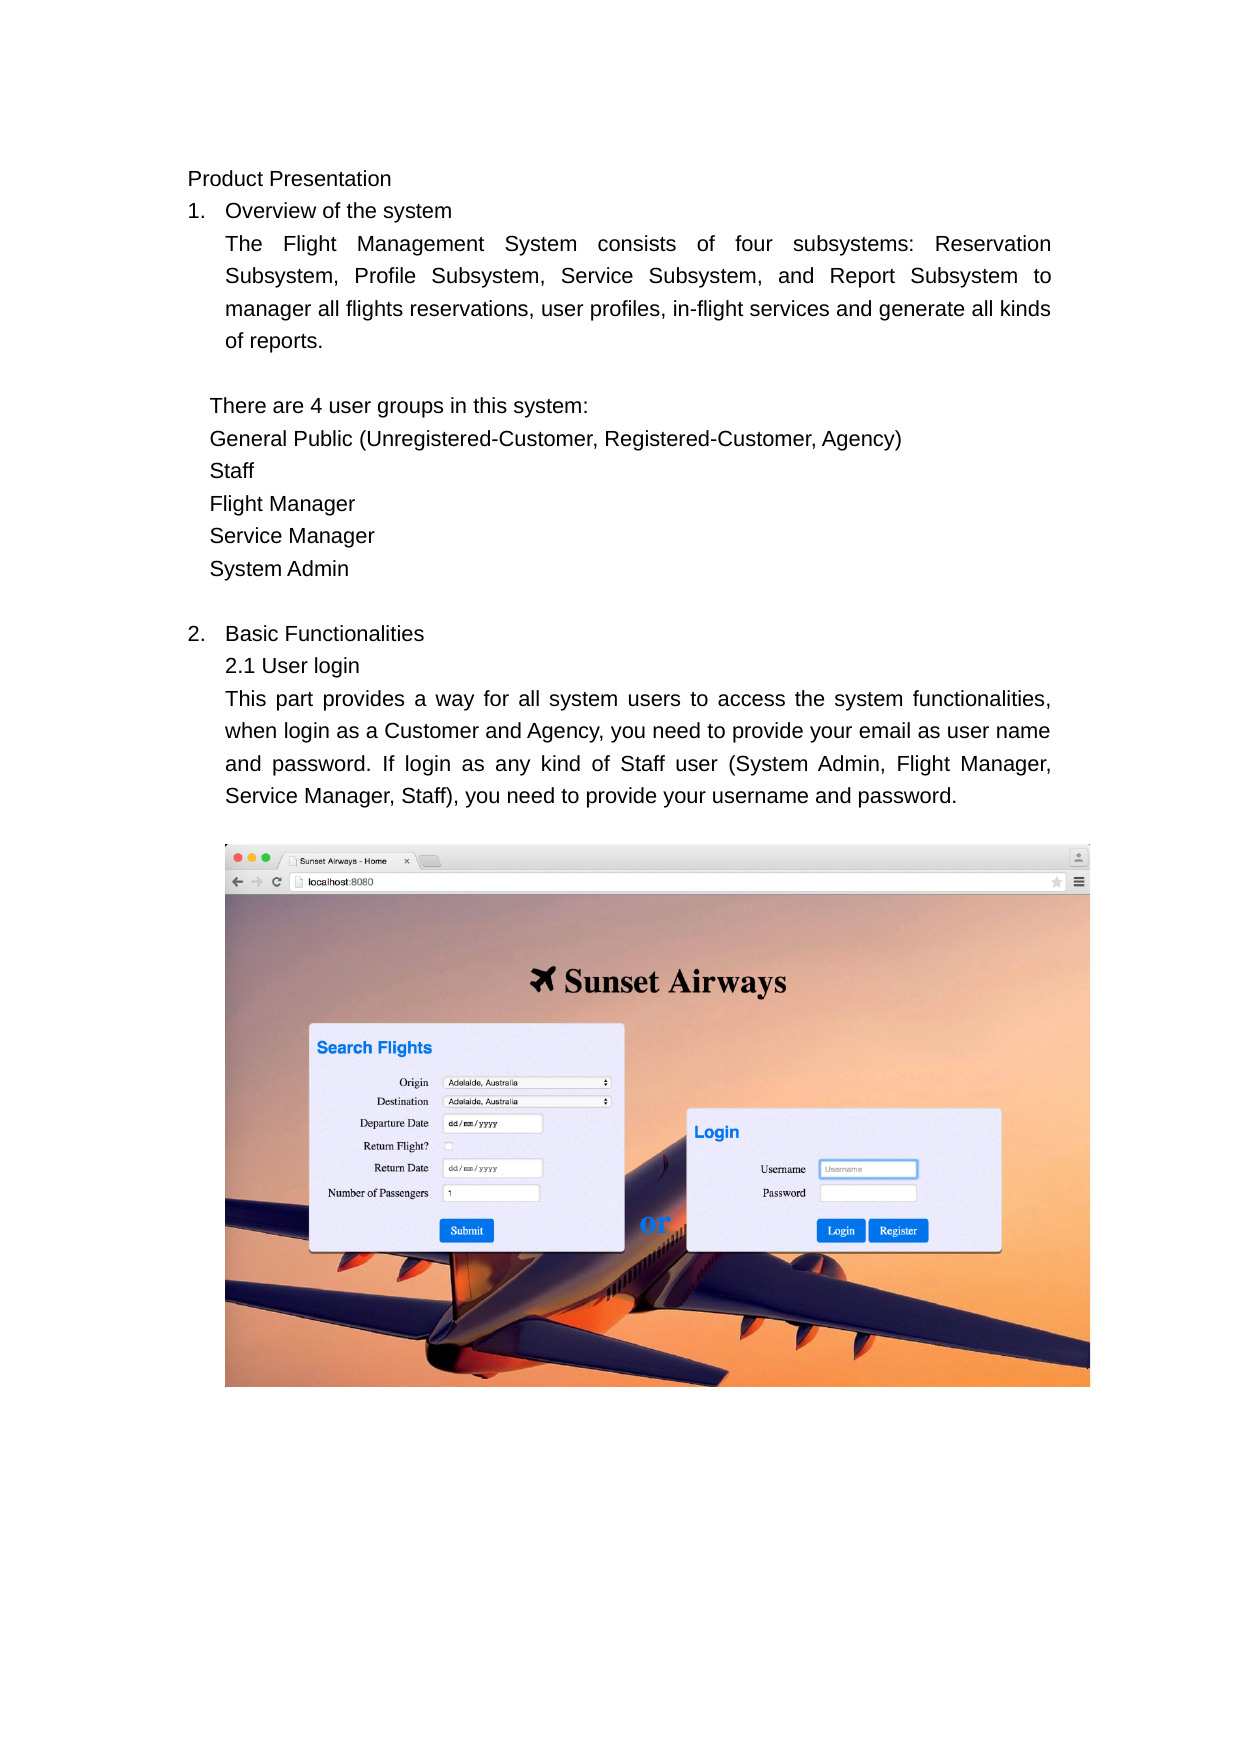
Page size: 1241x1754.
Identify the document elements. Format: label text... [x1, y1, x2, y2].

text Staff [209, 454, 1053, 487]
text Service Manager [209, 519, 1053, 552]
text System Admin [209, 552, 1053, 584]
list Basic Functionalities [187, 617, 1053, 649]
picture [225, 844, 1091, 1387]
text General Public (Unregistered-Customer, Registered-Customer, Agency) [209, 422, 1053, 454]
text There are 4 user groups in this system: [209, 389, 1053, 422]
list Overview of the system [187, 194, 1053, 227]
list 2.1 User login [225, 649, 1053, 682]
text Product Presentation [187, 162, 1053, 194]
list This part provides a way for all system users to access the system functionalities, when login as a Customer and Agency, you need to provide your email as user name and password. If login as any kind of Staff user (System Admin, Flight Manager, Service Manager, Staff), you need to provide your username and password. [225, 682, 1053, 812]
text Flight Manager [209, 487, 1053, 519]
list The Flight Management System consists of four subsystems: Reservation Subsystem, Profile Subsystem, Service Subsystem, and Report Subsystem to manager all flights reservations, user profiles, in-flight services and generate all kinds of reports. [225, 227, 1053, 357]
